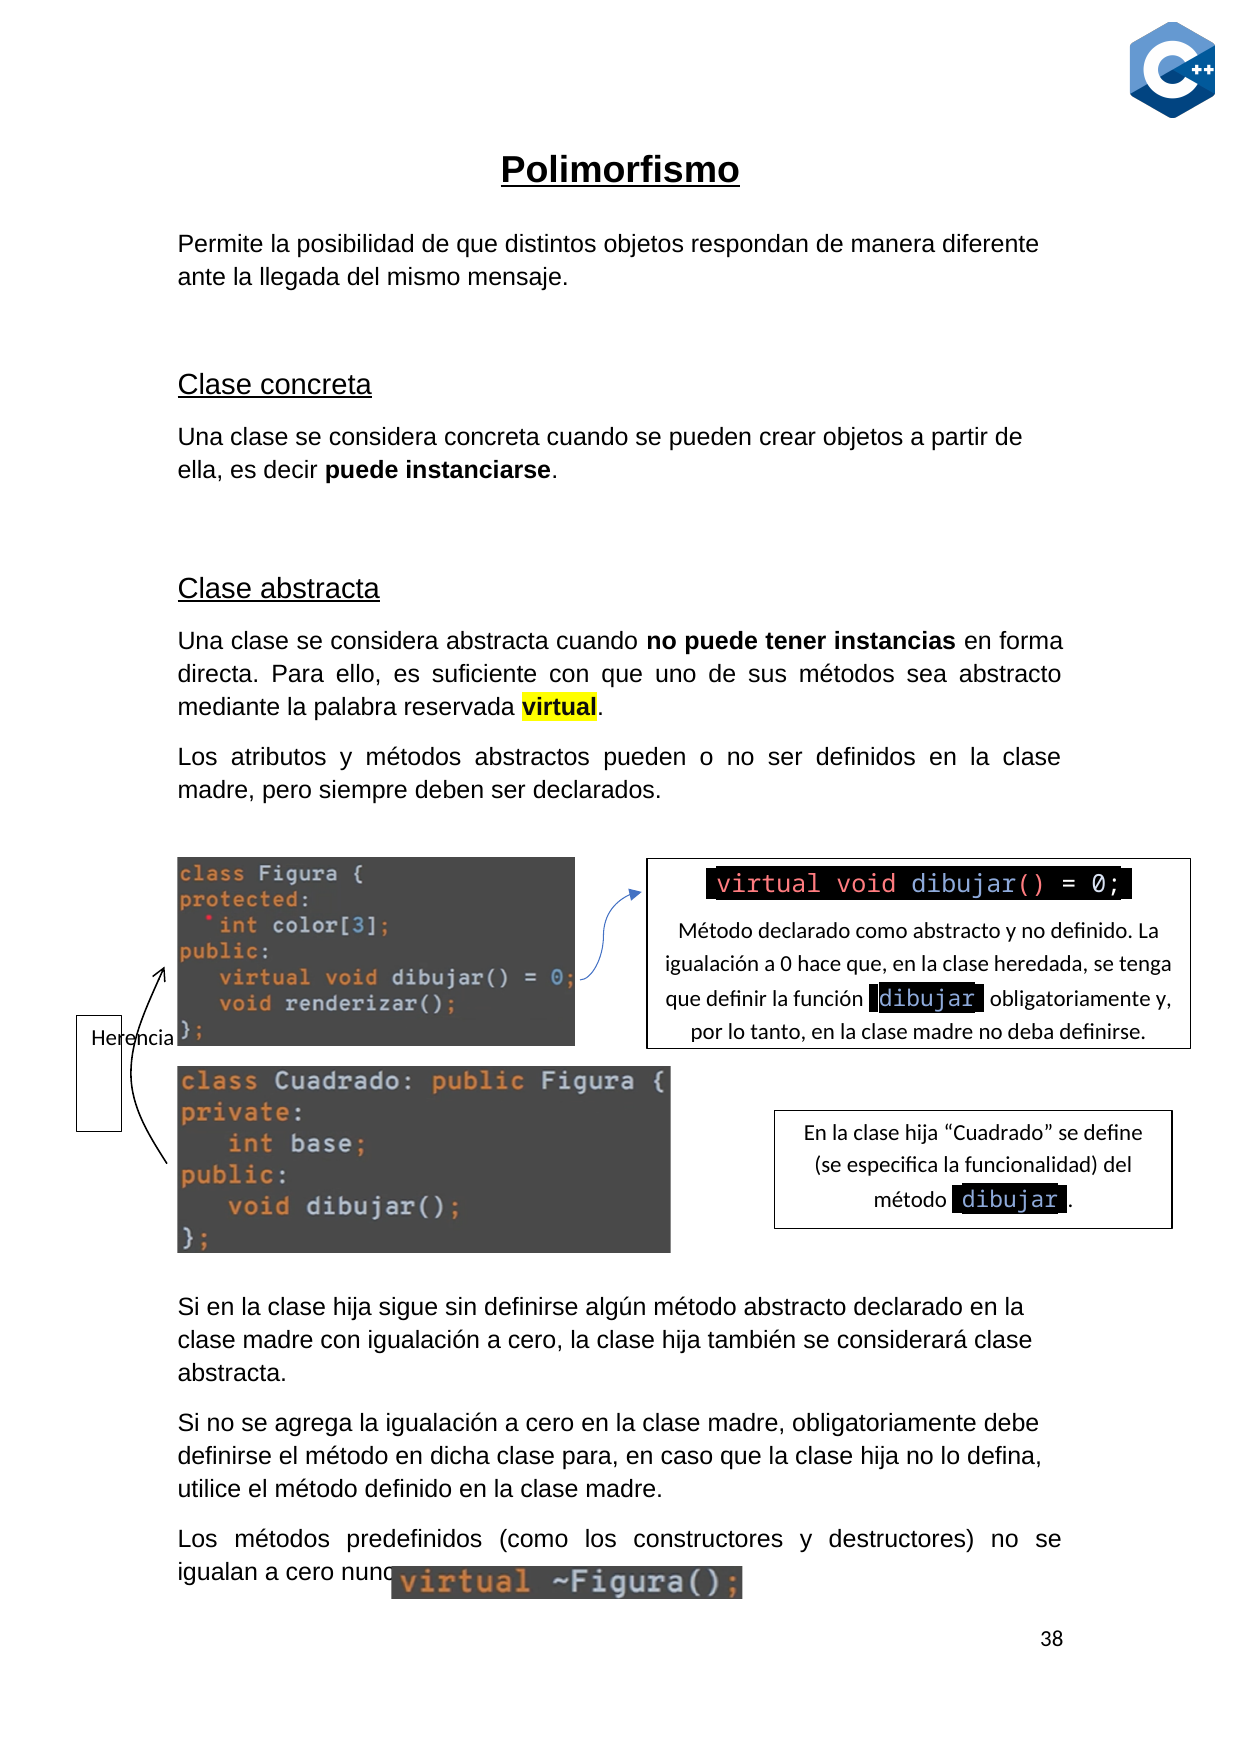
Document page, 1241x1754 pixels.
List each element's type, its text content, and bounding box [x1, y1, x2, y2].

picture [391, 1566, 743, 1599]
picture [177, 857, 575, 1046]
text Clase abstracta [177, 571, 1063, 604]
text Los atributos y métodos abstractos pueden o no ser definidos en la clase madre, pero siempre deben ser declarados. [177, 742, 1063, 804]
text Una clase se considera concreta cuando se pueden crear objetos a partir de ella, es decir puede instanciarse. [177, 422, 1063, 484]
text Los métodos predefinidos (como los constructores y destructores) no se igualan a cero nunca. [177, 1524, 1063, 1586]
text Si en la clase hija sigue sin definirse algún método abstracto declarado en la clase madre con igualación a cero, la clase hija también se considerará clase abstracta. [177, 1292, 1063, 1387]
text Clase concreta [177, 367, 1063, 400]
text Polimorfismo [177, 148, 1063, 191]
text Permite la posibilidad de que distintos objetos respondan de manera diferente ante la llegada del mismo mensaje. [177, 229, 1063, 291]
picture [1129, 22, 1215, 118]
text Si no se agrega la igualación a cero en la clase madre, obligatoriamente debe definirse el método en dicha clase para, en caso que la clase hija no lo defina, utilice el método definido en la clase madre. [177, 1408, 1063, 1503]
text Una clase se considera abstracta cuando no puede tener instancias en forma directa. Para ello, es suficiente con que uno de sus métodos sea abstracto mediante la palabra reservada virtual. [177, 626, 1063, 721]
picture [177, 1066, 671, 1253]
